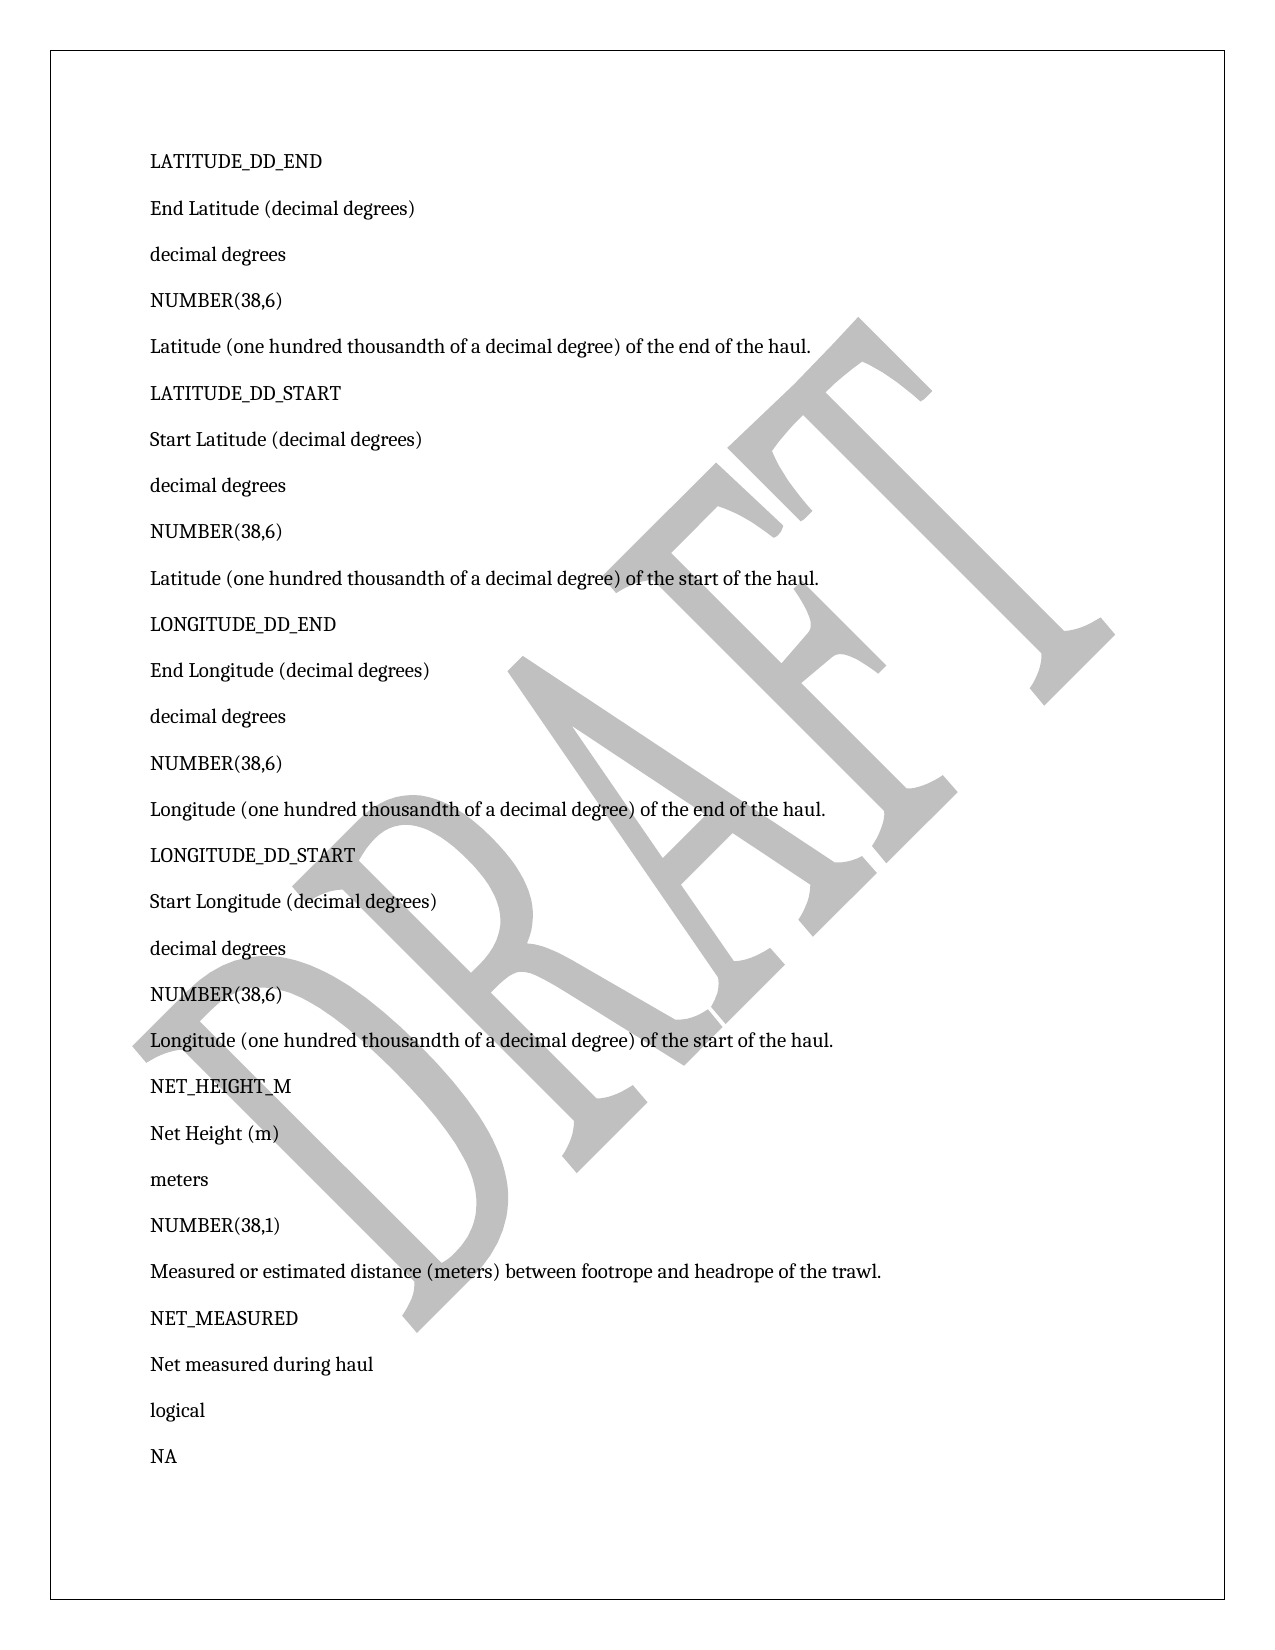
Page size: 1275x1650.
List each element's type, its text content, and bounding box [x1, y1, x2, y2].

text LATITUDE_DD_START [150, 381, 1125, 405]
text Net measured during haul [150, 1352, 1125, 1376]
text LONGITUDE_DD_START [150, 844, 1125, 868]
text NUMBER(38,6) [150, 751, 1125, 775]
text Longitude (one hundred thousandth of a decimal degree) of the end of the haul. [150, 797, 1125, 821]
text Start Longitude (decimal degrees) [150, 890, 1125, 914]
text NUMBER(38,6) [150, 289, 1125, 313]
text Measured or estimated distance (meters) between footrope and headrope of the trawl. [150, 1260, 1125, 1284]
text NUMBER(38,6) [150, 982, 1125, 1006]
text decimal degrees [150, 936, 1125, 960]
text Start Latitude (decimal degrees) [150, 427, 1125, 451]
text End Latitude (decimal degrees) [150, 196, 1125, 220]
text decimal degrees [150, 242, 1125, 266]
text NET_HEIGHT_M [150, 1075, 1125, 1099]
text decimal degrees [150, 705, 1125, 729]
text Latitude (one hundred thousandth of a decimal degree) of the start of the haul. [150, 566, 1125, 590]
text decimal degrees [150, 474, 1125, 498]
text Latitude (one hundred thousandth of a decimal degree) of the end of the haul. [150, 335, 1125, 359]
text NUMBER(38,6) [150, 520, 1125, 544]
text NA [150, 1445, 1125, 1469]
text LONGITUDE_DD_END [150, 612, 1125, 636]
text LATITUDE_DD_END [150, 150, 1125, 174]
text NET_MEASURED [150, 1306, 1125, 1330]
text Net Height (m) [150, 1121, 1125, 1145]
text End Longitude (decimal degrees) [150, 659, 1125, 683]
text logical [150, 1399, 1125, 1423]
text NUMBER(38,1) [150, 1214, 1125, 1238]
text meters [150, 1167, 1125, 1191]
text Longitude (one hundred thousandth of a decimal degree) of the start of the haul. [150, 1029, 1125, 1053]
